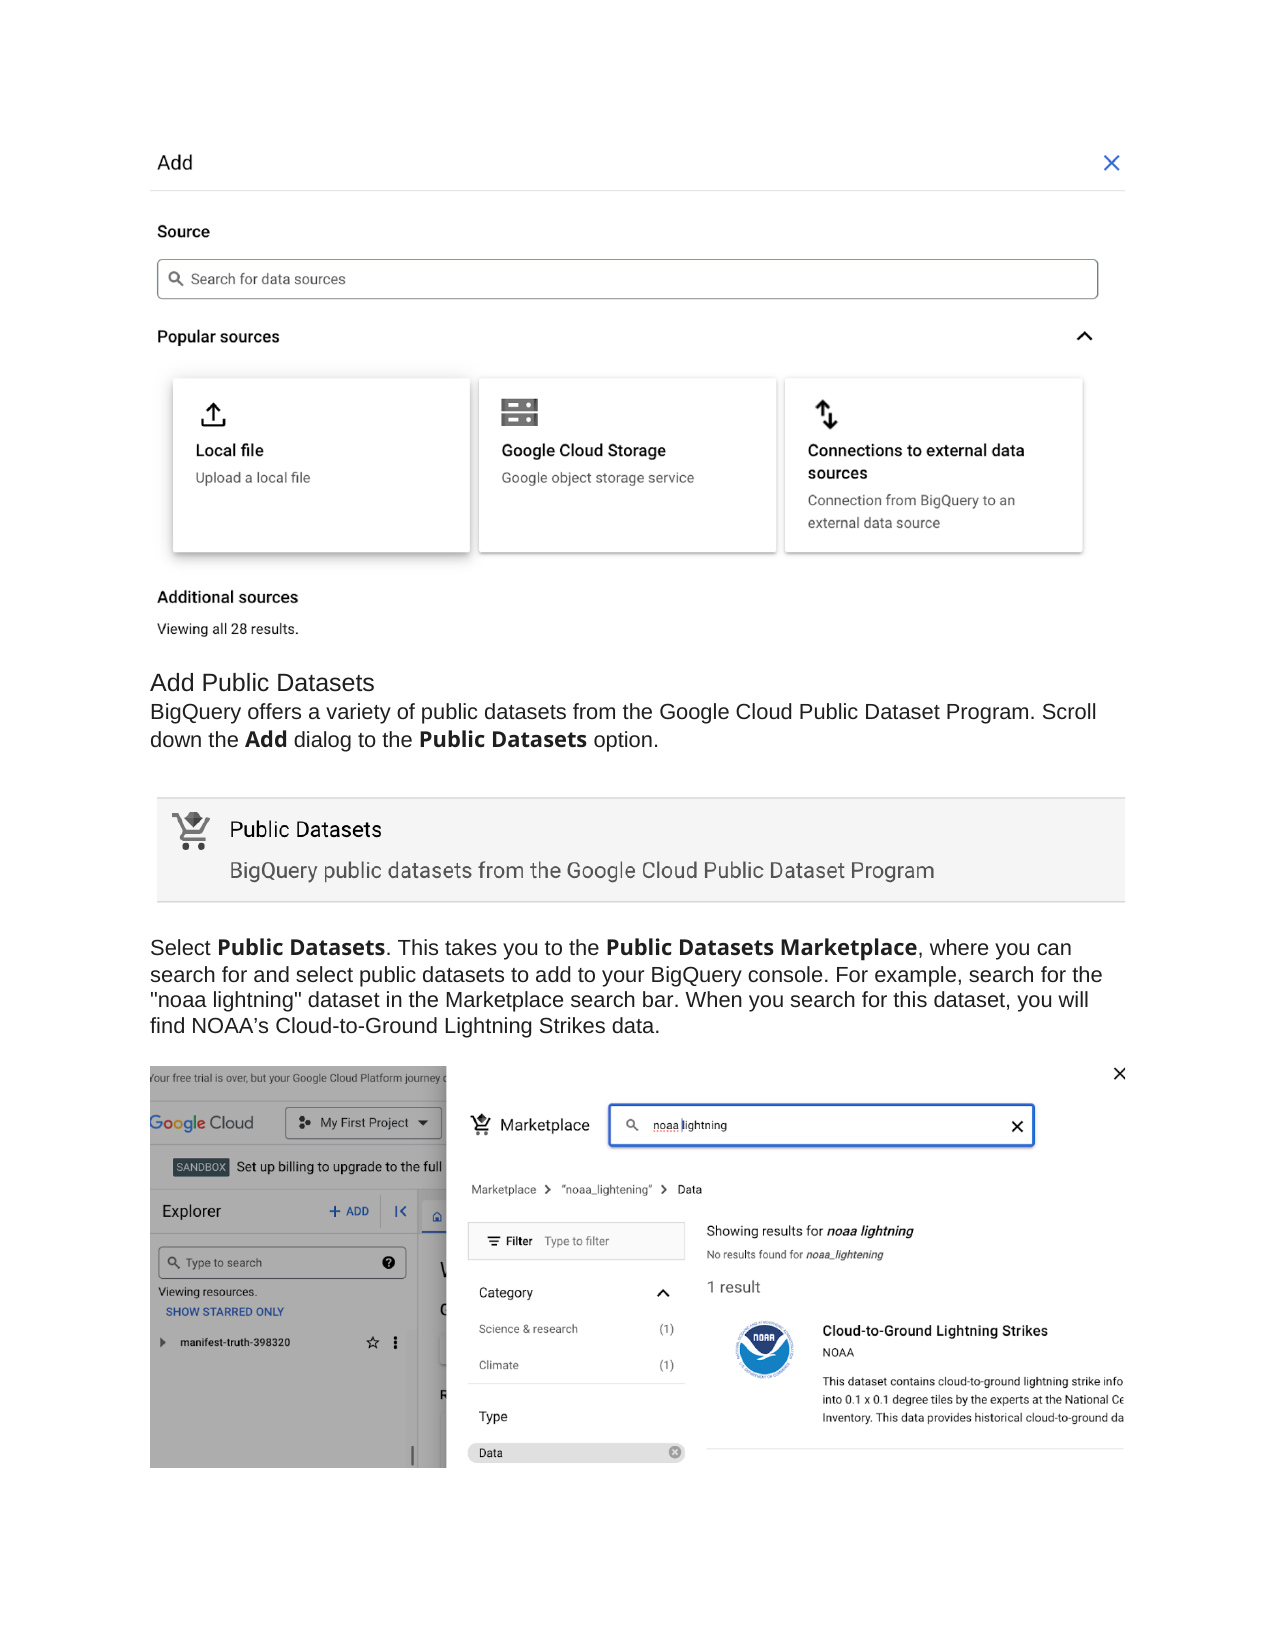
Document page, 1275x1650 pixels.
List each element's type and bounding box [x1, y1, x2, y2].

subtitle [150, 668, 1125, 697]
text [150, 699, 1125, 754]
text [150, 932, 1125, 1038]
picture [150, 783, 1125, 914]
picture [150, 150, 1125, 650]
picture [150, 1066, 1125, 1468]
